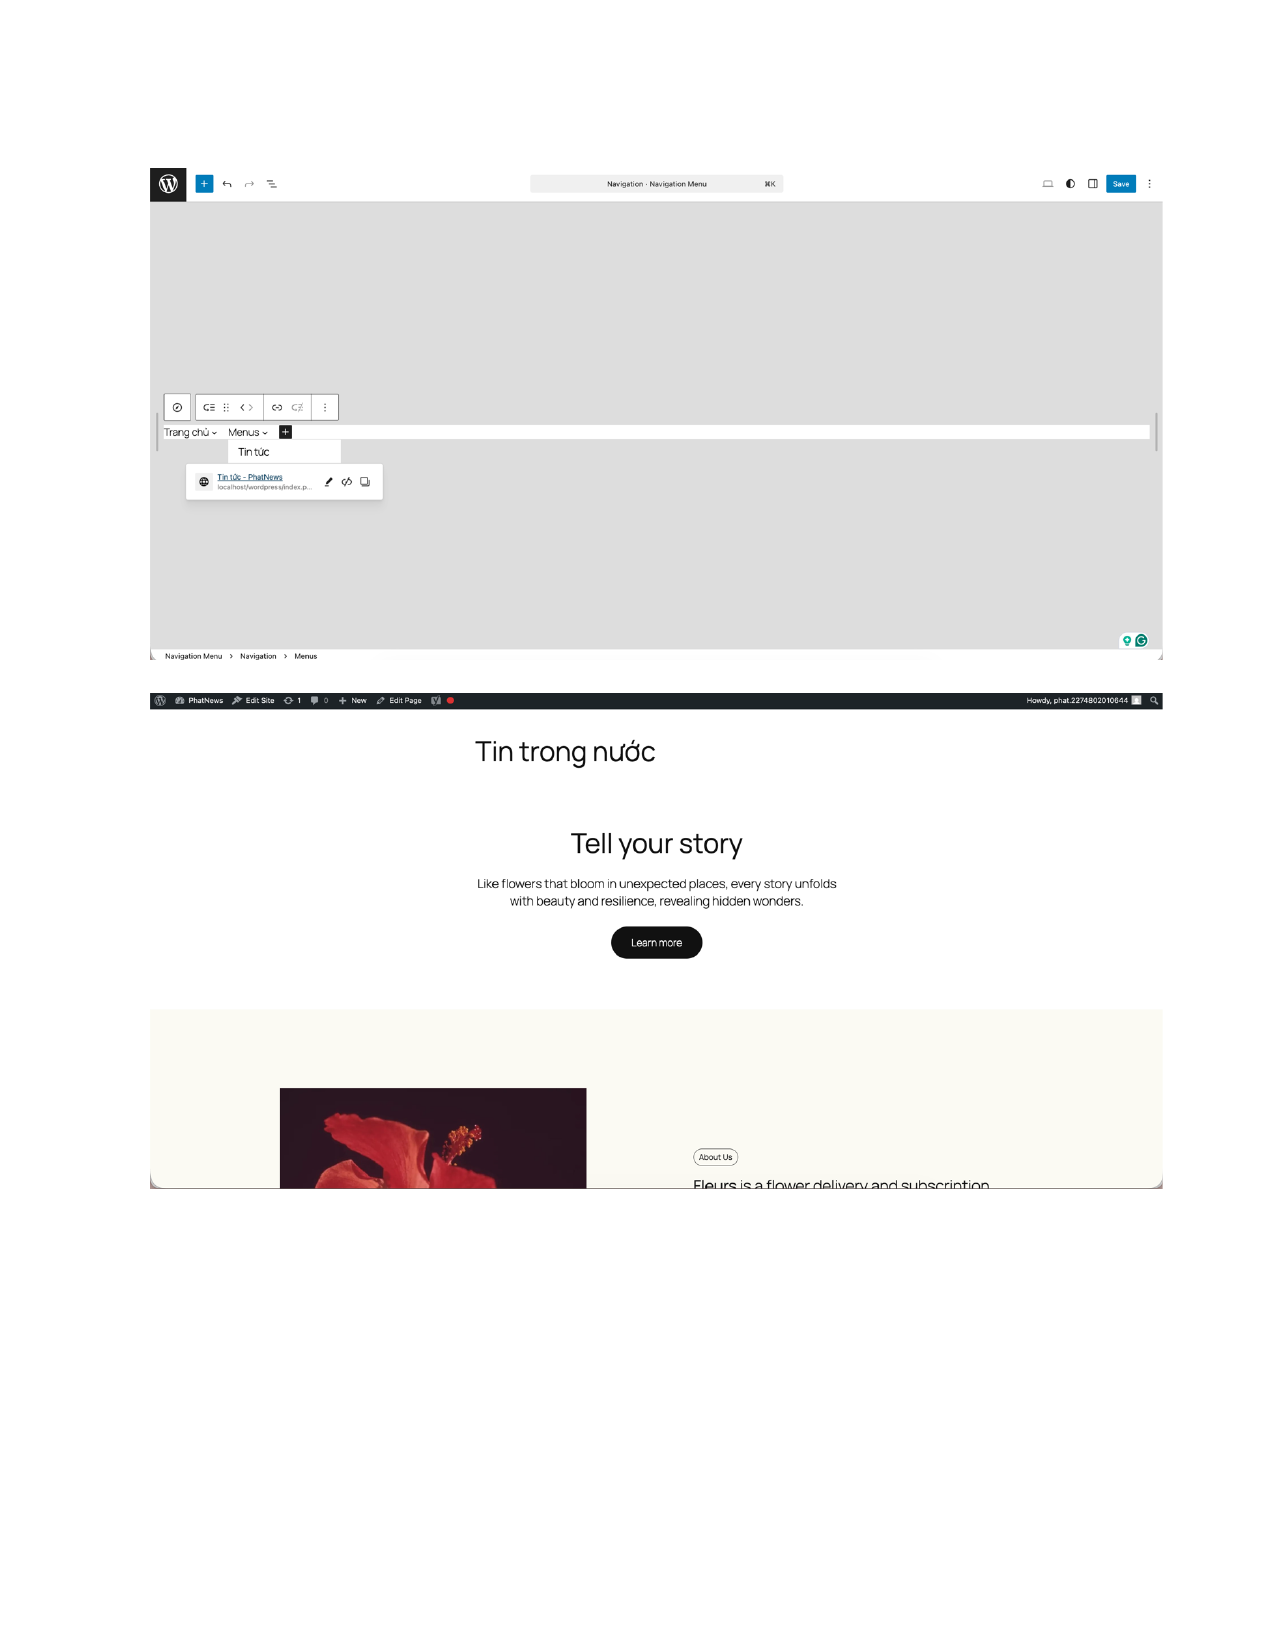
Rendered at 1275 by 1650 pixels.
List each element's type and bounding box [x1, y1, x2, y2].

picture [150, 168, 1163, 660]
picture [150, 693, 1163, 1189]
